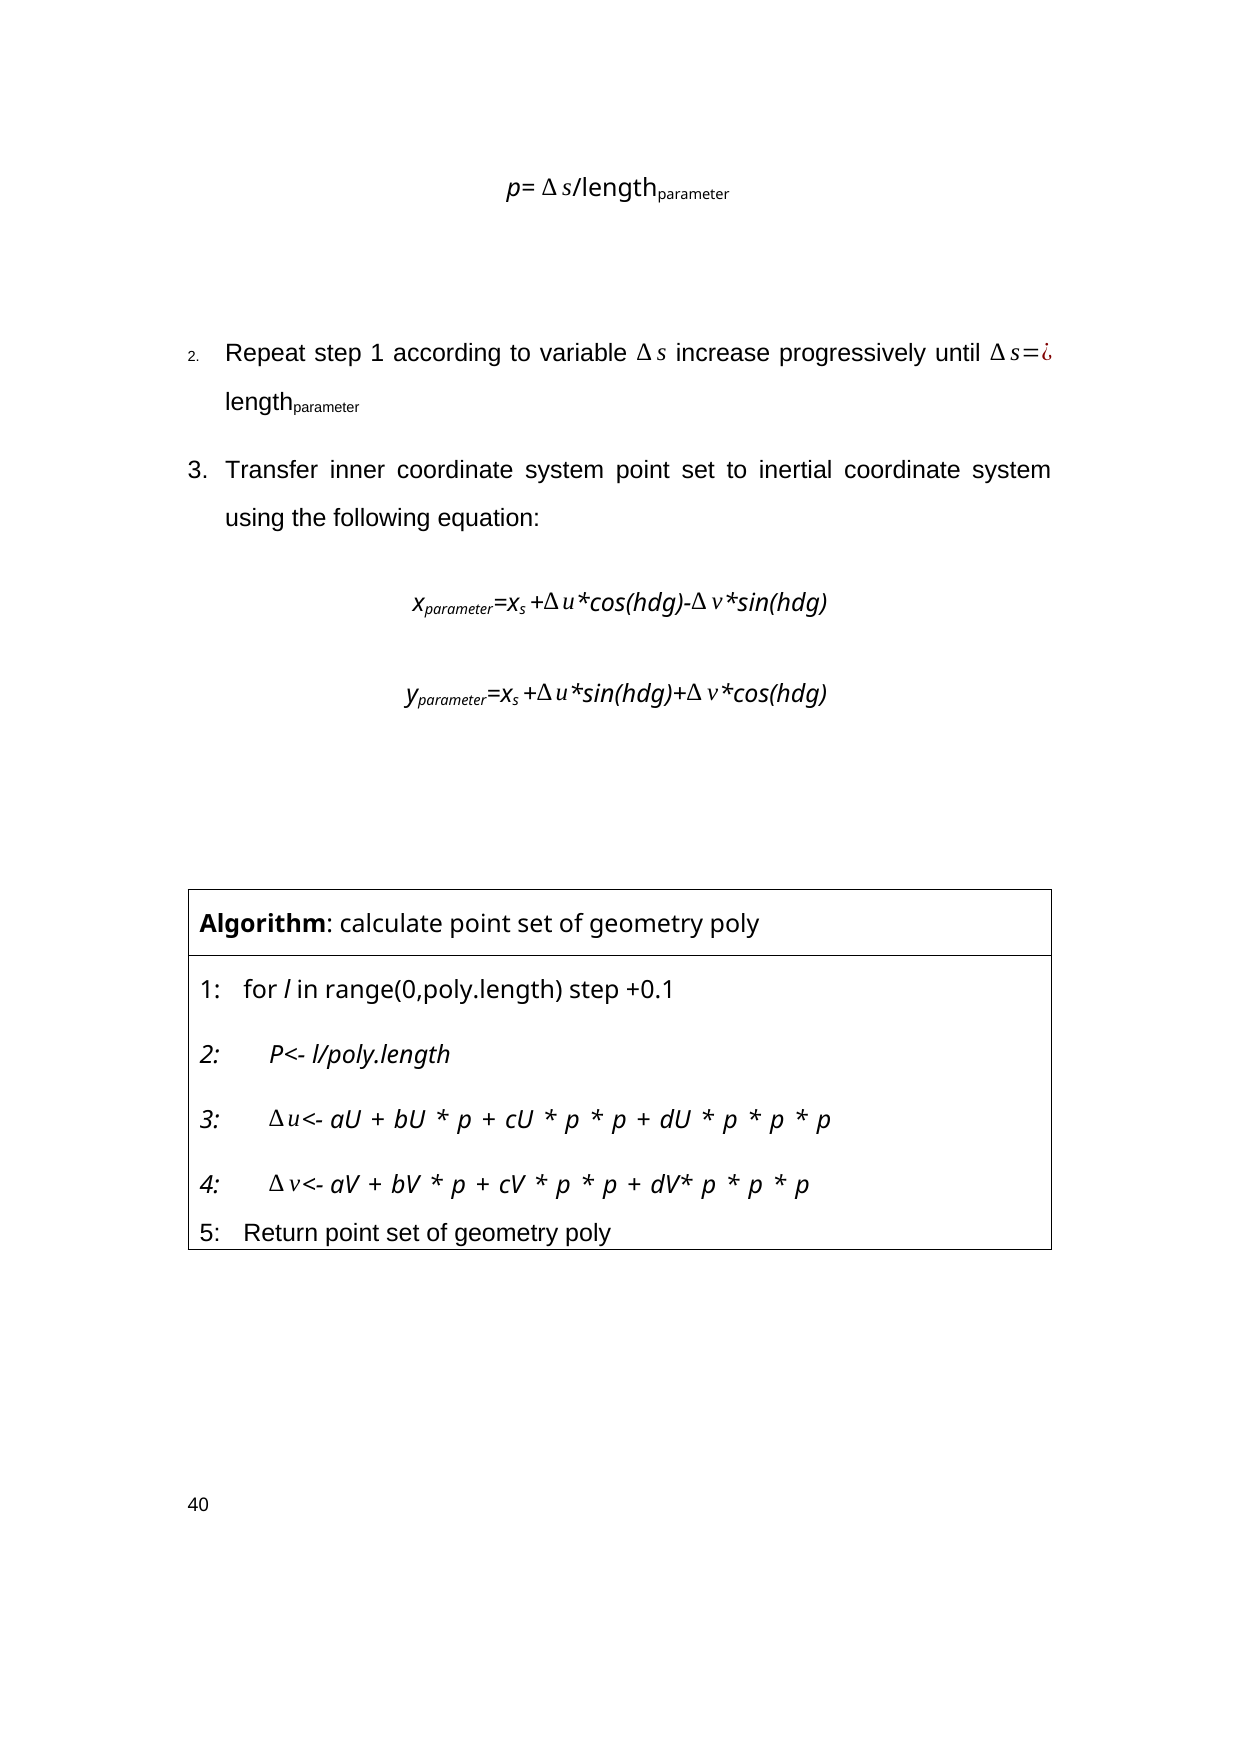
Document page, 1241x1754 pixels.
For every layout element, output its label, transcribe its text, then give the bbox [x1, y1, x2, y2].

list Transfer inner coordinate system point set to inertial coordinate system using the following equation: [187, 453, 1053, 534]
table_header Algorithm: calculate point set of geometry poly [189, 890, 1051, 955]
text xparameter=xs +*cos(hdg)-*sin(hdg) (4.28) [187, 569, 1053, 634]
text yparameter=xs +*sin(hdg)+*cos(hdg) (4.29) [187, 660, 1053, 725]
text p= /lengthparameter (4.27) [187, 154, 1053, 219]
table_cell for l in range(0,poly.length) step +0.1 P<- l/poly.length <- aU + bU * p + cU * p * p + dU * p * p * p <- aV + bV * p + cV * p * p + dV* p * p * p Return point set of geometry poly [189, 956, 1051, 1249]
list Repeat step 1 according to variable increase progressively until lengthparameter [187, 336, 1053, 417]
